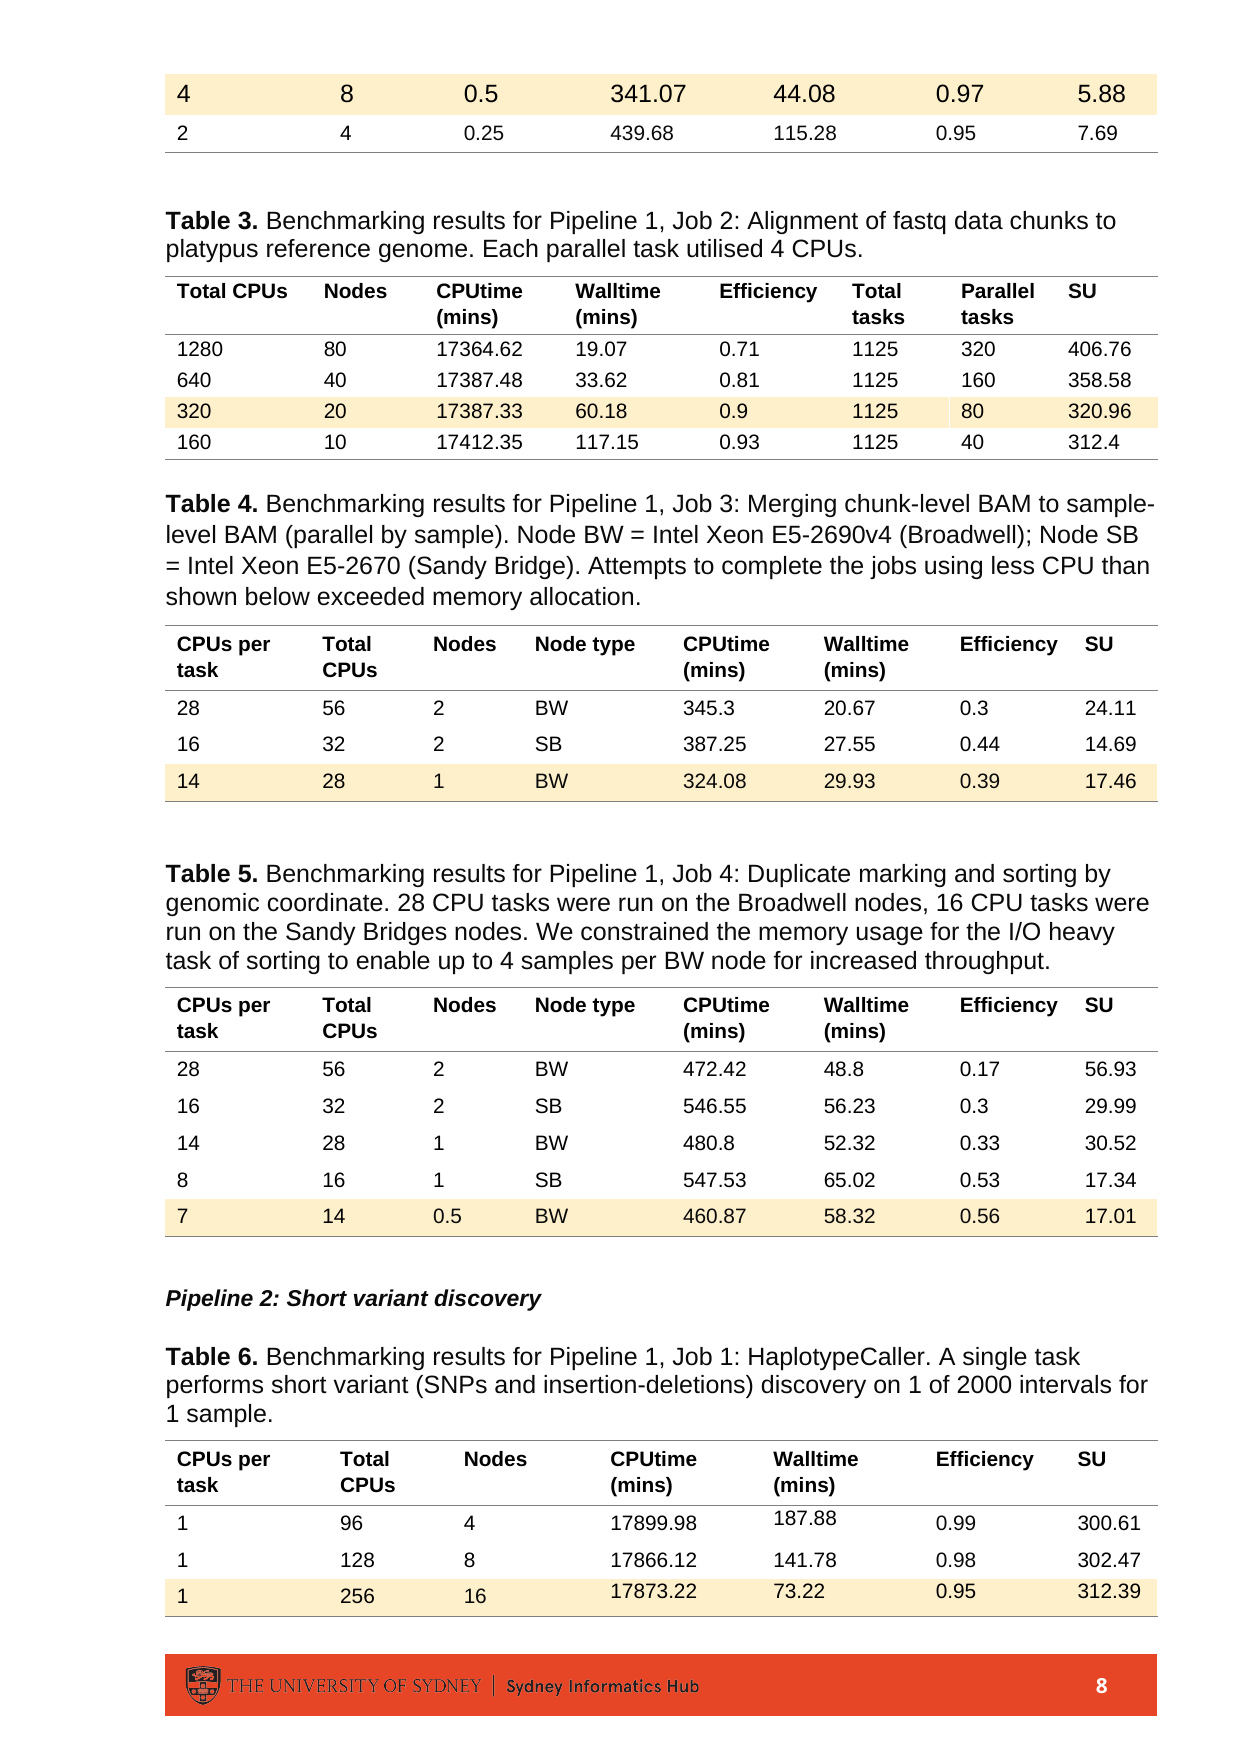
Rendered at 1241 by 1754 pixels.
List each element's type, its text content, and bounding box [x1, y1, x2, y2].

table_cell 0.53 [948, 1163, 1073, 1199]
text Table 6. Benchmarking results for Pipeline 1, Job 1: HaplotypeCaller. A single task performs short variant (SNPs and insertion-deletions) discovery on 1 of 2000 intervals for 1 sample. [165, 1342, 1157, 1428]
table_cell 56 [311, 691, 422, 727]
table_cell 302.47 [1066, 1543, 1157, 1579]
table_cell BW [523, 691, 672, 727]
table_cell 14 [165, 1126, 311, 1162]
table_cell 0.25 [452, 115, 599, 152]
table_cell 17.46 [1073, 764, 1157, 801]
table_header Nodes [422, 988, 523, 1051]
table_cell 0.71 [708, 335, 841, 366]
table_cell 320 [950, 335, 1057, 366]
table_header Parallel tasks [950, 277, 1057, 334]
table_cell 27.55 [812, 727, 948, 764]
table_cell 1125 [841, 428, 949, 459]
table_cell BW [523, 1052, 672, 1089]
table_cell 0.9 [708, 397, 841, 428]
table_cell 40 [950, 428, 1057, 459]
table_header Total CPUs [165, 277, 312, 334]
table_header CPUs per task [165, 988, 311, 1051]
table_header Node type [523, 626, 672, 689]
table_header CPUtime (mins) [425, 277, 564, 334]
table_cell 117.15 [564, 428, 708, 459]
table_cell 324.08 [672, 764, 812, 801]
table_cell 472.42 [672, 1052, 812, 1089]
table_header CPUs per task [165, 626, 311, 689]
table_header SU [1057, 277, 1158, 334]
table_cell 341.07 [599, 74, 762, 115]
table_cell 96 [329, 1506, 452, 1542]
table_cell 28 [311, 1126, 422, 1162]
table_cell 4 [329, 115, 452, 152]
table_cell 28 [165, 691, 311, 727]
table_cell 29.99 [1073, 1089, 1157, 1126]
table_cell 17866.12 [599, 1543, 762, 1579]
table_header Nodes [312, 277, 425, 334]
table_cell 17364.62 [425, 335, 564, 366]
table_cell 0.56 [948, 1199, 1073, 1236]
table_cell 480.8 [672, 1126, 812, 1162]
table_cell 1 [165, 1579, 329, 1616]
table_header Nodes [452, 1441, 599, 1504]
table_cell 4 [452, 1506, 599, 1542]
table_cell 8 [452, 1543, 599, 1579]
table_header CPUtime (mins) [672, 626, 812, 689]
table_cell 1 [165, 1543, 329, 1579]
table_cell 640 [165, 366, 312, 397]
table_cell 345.3 [672, 691, 812, 727]
table_cell 320.96 [1057, 397, 1158, 428]
table_cell 547.53 [672, 1163, 812, 1199]
table_cell 320 [165, 397, 312, 428]
table_header Efficiency [924, 1441, 1066, 1504]
table_cell 0.3 [948, 1089, 1073, 1126]
table_header CPUtime (mins) [599, 1441, 762, 1504]
table_cell 17412.35 [425, 428, 564, 459]
table_header Efficiency [948, 988, 1073, 1051]
table_cell 80 [950, 397, 1057, 428]
table_cell 14 [165, 764, 311, 801]
table_cell 40 [312, 366, 425, 397]
table_cell 56 [311, 1052, 422, 1089]
table_cell 30.52 [1073, 1126, 1157, 1162]
table_cell 160 [950, 366, 1057, 397]
table_cell 0.97 [924, 74, 1066, 115]
table_cell 1 [165, 1506, 329, 1542]
table_cell 0.81 [708, 366, 841, 397]
table_cell 56.23 [812, 1089, 948, 1126]
table_cell BW [523, 764, 672, 801]
table_header Efficiency [708, 277, 841, 334]
table_cell 0.39 [948, 764, 1073, 801]
table_cell 312.39 [1066, 1579, 1157, 1616]
table_cell 17387.48 [425, 366, 564, 397]
text Table 4. Benchmarking results for Pipeline 1, Job 3: Merging chunk-level BAM to sample-level BAM (parallel by sample). Node BW = Intel Xeon E5-2690v4 (Broadwell); Node SB = Intel Xeon E5-2670 (Sandy Bridge). Attempts to complete the jobs using less CPU than shown below exceeded memory allocation. [165, 489, 1157, 611]
table_cell 0.98 [924, 1543, 1066, 1579]
table_cell 29.93 [812, 764, 948, 801]
table_header CPUs per task [165, 1441, 329, 1504]
table_header SU [1073, 626, 1157, 689]
table_header Node type [523, 988, 672, 1051]
picture [185, 1666, 699, 1705]
table_header Total CPUs [311, 988, 422, 1051]
table_cell 2 [422, 1089, 523, 1126]
table_cell 52.32 [812, 1126, 948, 1162]
table_cell 0.95 [924, 115, 1066, 152]
table_cell 32 [311, 1089, 422, 1126]
table_cell 17.34 [1073, 1163, 1157, 1199]
table_cell 8 [165, 1163, 311, 1199]
table_cell 160 [165, 428, 312, 459]
table_cell 17387.33 [425, 397, 564, 428]
table_cell 58.32 [812, 1199, 948, 1236]
table_cell BW [523, 1199, 672, 1236]
table_cell 0.3 [948, 691, 1073, 727]
table_cell 48.8 [812, 1052, 948, 1089]
table_cell 24.11 [1073, 691, 1157, 727]
table_cell 1125 [841, 397, 949, 428]
table_header Walltime (mins) [564, 277, 708, 334]
table_cell 56.93 [1073, 1052, 1157, 1089]
table_cell 312.4 [1057, 428, 1158, 459]
table_cell 187.88 [762, 1506, 924, 1542]
table_cell 1280 [165, 335, 312, 366]
table_cell 44.08 [762, 74, 924, 115]
table_cell SB [523, 1163, 672, 1199]
table_cell 2 [165, 115, 329, 152]
table_cell 4 [165, 74, 329, 115]
table_header Walltime (mins) [762, 1441, 924, 1504]
table_header Total CPUs [311, 626, 422, 689]
table_cell 141.78 [762, 1543, 924, 1579]
table_cell 73.22 [762, 1579, 924, 1616]
table_cell 10 [312, 428, 425, 459]
table_cell 1 [422, 764, 523, 801]
table_cell 0.5 [422, 1199, 523, 1236]
table_header Walltime (mins) [812, 626, 948, 689]
table_cell 60.18 [564, 397, 708, 428]
text Table 5. Benchmarking results for Pipeline 1, Job 4: Duplicate marking and sorting by genomic coordinate. 28 CPU tasks were run on the Broadwell nodes, 16 CPU tasks were run on the Sandy Bridges nodes. We constrained the memory usage for the I/O heavy task of sorting to enable up to 4 samples per BW node for increased throughput. [165, 859, 1157, 974]
table_cell 1125 [841, 366, 949, 397]
table_header SU [1073, 988, 1157, 1051]
table_cell 16 [165, 727, 311, 764]
table_cell 2 [422, 1052, 523, 1089]
table_header Total tasks [841, 277, 949, 334]
table_header Nodes [422, 626, 523, 689]
table_cell 115.28 [762, 115, 924, 152]
table_header Efficiency [948, 626, 1073, 689]
table_cell 14.69 [1073, 727, 1157, 764]
table_cell 2 [422, 691, 523, 727]
table_cell 28 [165, 1052, 311, 1089]
table_cell 80 [312, 335, 425, 366]
table_cell 300.61 [1066, 1506, 1157, 1542]
table_cell 0.33 [948, 1126, 1073, 1162]
table_cell 16 [165, 1089, 311, 1126]
table_cell 0.17 [948, 1052, 1073, 1089]
table_cell 460.87 [672, 1199, 812, 1236]
table_cell 0.44 [948, 727, 1073, 764]
table_cell 387.25 [672, 727, 812, 764]
table_cell 16 [452, 1579, 599, 1616]
table_header SU [1066, 1441, 1157, 1504]
table_cell 2 [422, 727, 523, 764]
table_cell 0.93 [708, 428, 841, 459]
table_cell 14 [311, 1199, 422, 1236]
table_header Walltime (mins) [812, 988, 948, 1051]
table_cell SB [523, 727, 672, 764]
table_cell 5.88 [1066, 74, 1157, 115]
table_cell BW [523, 1126, 672, 1162]
table_cell 7.69 [1066, 115, 1157, 152]
table_cell 17.01 [1073, 1199, 1157, 1236]
table_cell 358.58 [1057, 366, 1158, 397]
table_cell 406.76 [1057, 335, 1158, 366]
table_cell 1 [422, 1126, 523, 1162]
table_cell 546.55 [672, 1089, 812, 1126]
table_cell 8 [329, 74, 452, 115]
table_cell 0.95 [924, 1579, 1066, 1616]
subtitle Pipeline 2: Short variant discovery [165, 1284, 1157, 1311]
table_cell 32 [311, 727, 422, 764]
table_cell 19.07 [564, 335, 708, 366]
table_cell 33.62 [564, 366, 708, 397]
table_cell 439.68 [599, 115, 762, 152]
table_cell 0.99 [924, 1506, 1066, 1542]
table_cell 17873.22 [599, 1579, 762, 1616]
table_cell 7 [165, 1199, 311, 1236]
table_header Total CPUs [329, 1441, 452, 1504]
table_cell SB [523, 1089, 672, 1126]
table_cell 128 [329, 1543, 452, 1579]
table_cell 1 [422, 1163, 523, 1199]
table_cell 256 [329, 1579, 452, 1616]
table_cell 1125 [841, 335, 949, 366]
table_cell 28 [311, 764, 422, 801]
text Table 3. Benchmarking results for Pipeline 1, Job 2: Alignment of fastq data chunks to platypus reference genome. Each parallel task utilised 4 CPUs. [165, 206, 1157, 263]
table_cell 65.02 [812, 1163, 948, 1199]
table_cell 17899.98 [599, 1506, 762, 1542]
table_cell 0.5 [452, 74, 599, 115]
table_cell 20.67 [812, 691, 948, 727]
table_cell 16 [311, 1163, 422, 1199]
table_cell 20 [312, 397, 425, 428]
table_header CPUtime (mins) [672, 988, 812, 1051]
